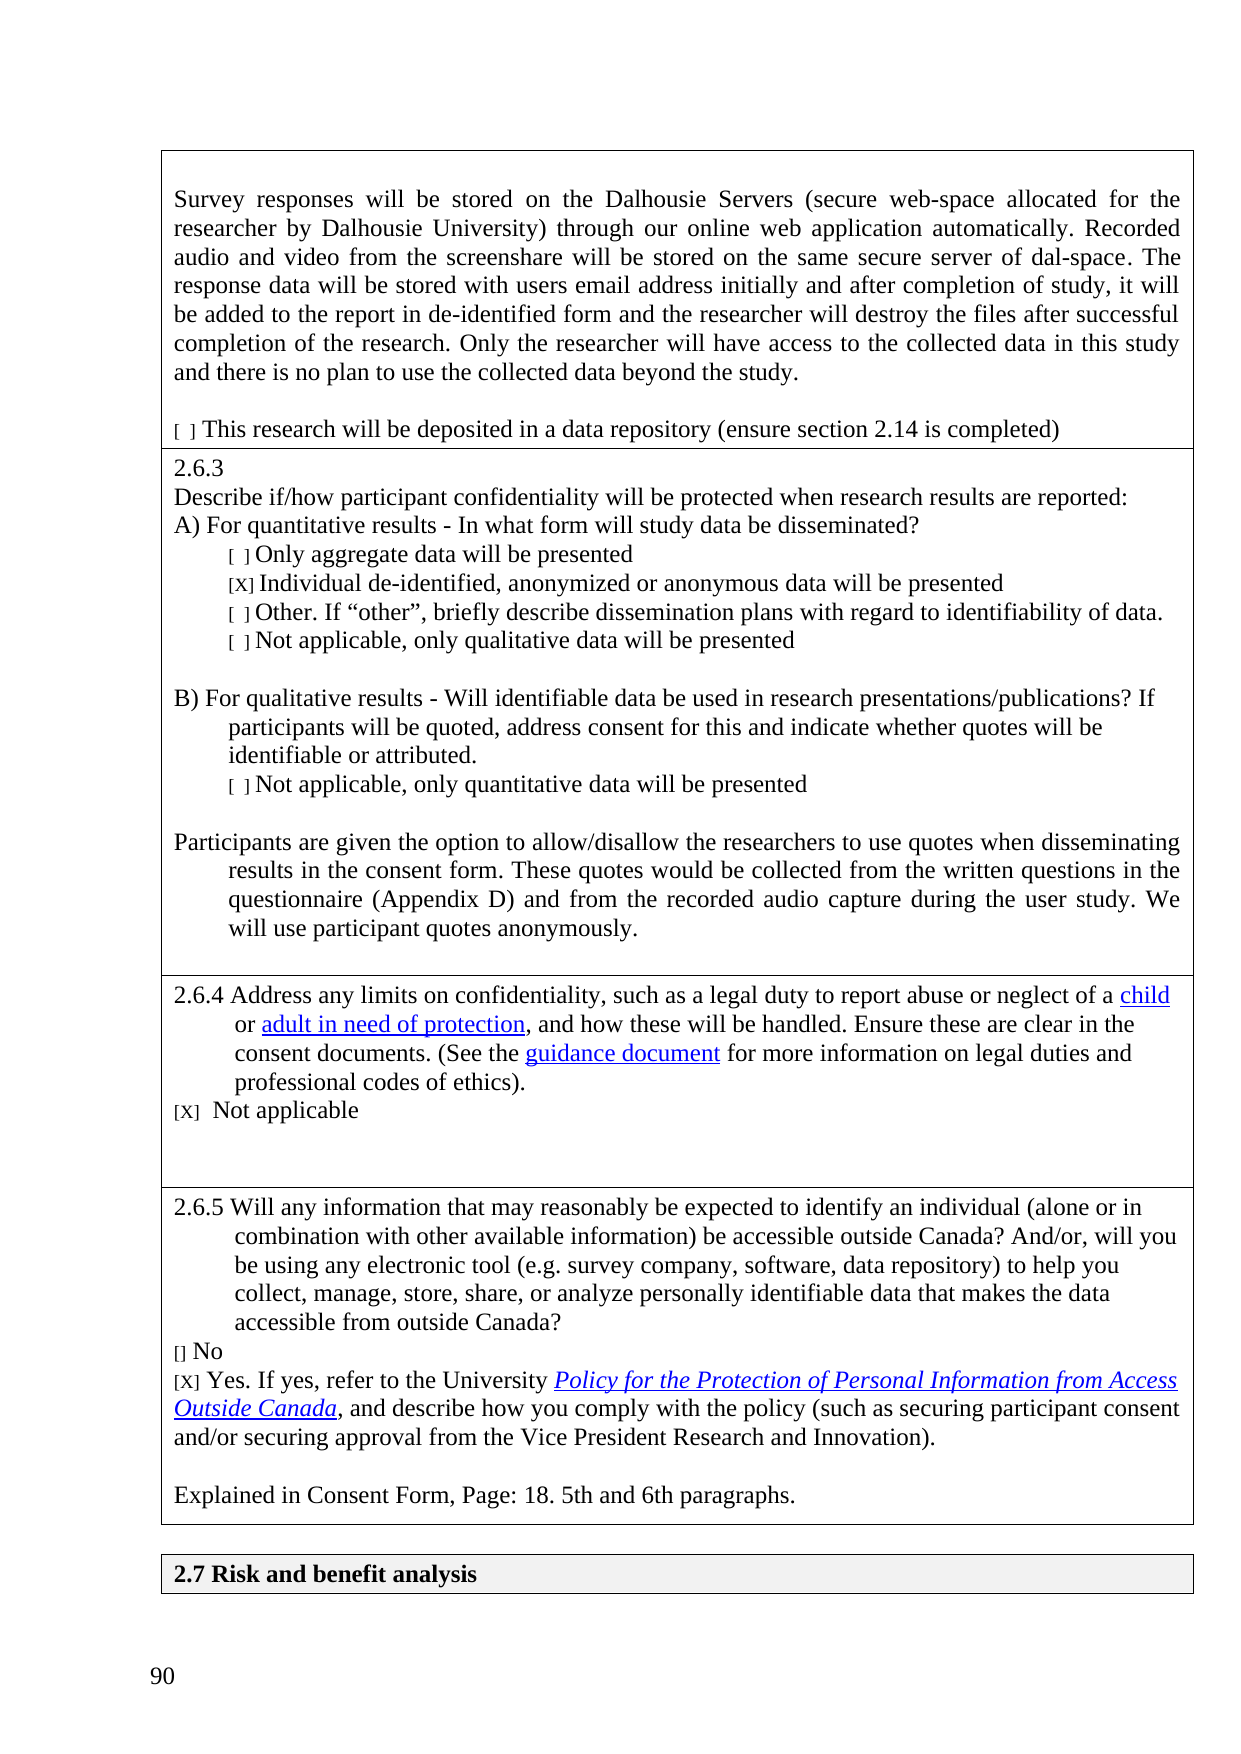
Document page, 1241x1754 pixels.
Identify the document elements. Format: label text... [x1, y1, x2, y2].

table_cell 2.6.4 Address any limits on confidentiality, such as a legal duty to report abuse or neglect of a child or adult in need of protection, and how these will be handled. Ensure these are clear in the consent documents. (See the guidance document for more information on legal duties and professional codes of ethics). [X] Not applicable [162, 976, 1193, 1187]
table_cell 2.6.5 Will any information that may reasonably be expected to identify an individual (alone or in combination with other available information) be accessible outside Canada? And/or, will you be using any electronic tool (e.g. survey company, software, data repository) to help you collect, manage, store, share, or analyze personally identifiable data that makes the data accessible from outside Canada? [] No [X] Yes. If yes, refer to the University Policy for the Protection of Personal Information from Access Outside Canada, and describe how you comply with the policy (such as securing participant consent and/or securing approval from the Vice President Research and Innovation). Explained in Consent Form, Page: 18. 5th and 6th paragraphs. [162, 1188, 1193, 1524]
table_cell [162, 151, 1193, 447]
table_cell 2.6.3 Describe if/how participant confidentiality will be protected when research results are reported: A) For quantitative results - In what form will study data be disseminated? [ ] Only aggregate data will be presented [X] Individual de-identified, anonymized or anonymous data will be presented [ ] Other. If “other”, briefly describe dissemination plans with regard to identifiability of data. [ ] Not applicable, only qualitative data will be presented B) For qualitative results - Will identifiable data be used in research presentations/publications? If participants will be quoted, address consent for this and indicate whether quotes will be identifiable or attributed. [ ] Not applicable, only quantitative data will be presented Participants are given the option to allow/disallow the researchers to use quotes when disseminating results in the consent form. These quotes would be collected from the written questions in the questionnaire (Appendix D) and from the recorded audio capture during the user study. We will use participant quotes anonymously. [162, 449, 1193, 975]
table_header 2.7 Risk and benefit analysis [162, 1555, 1193, 1592]
